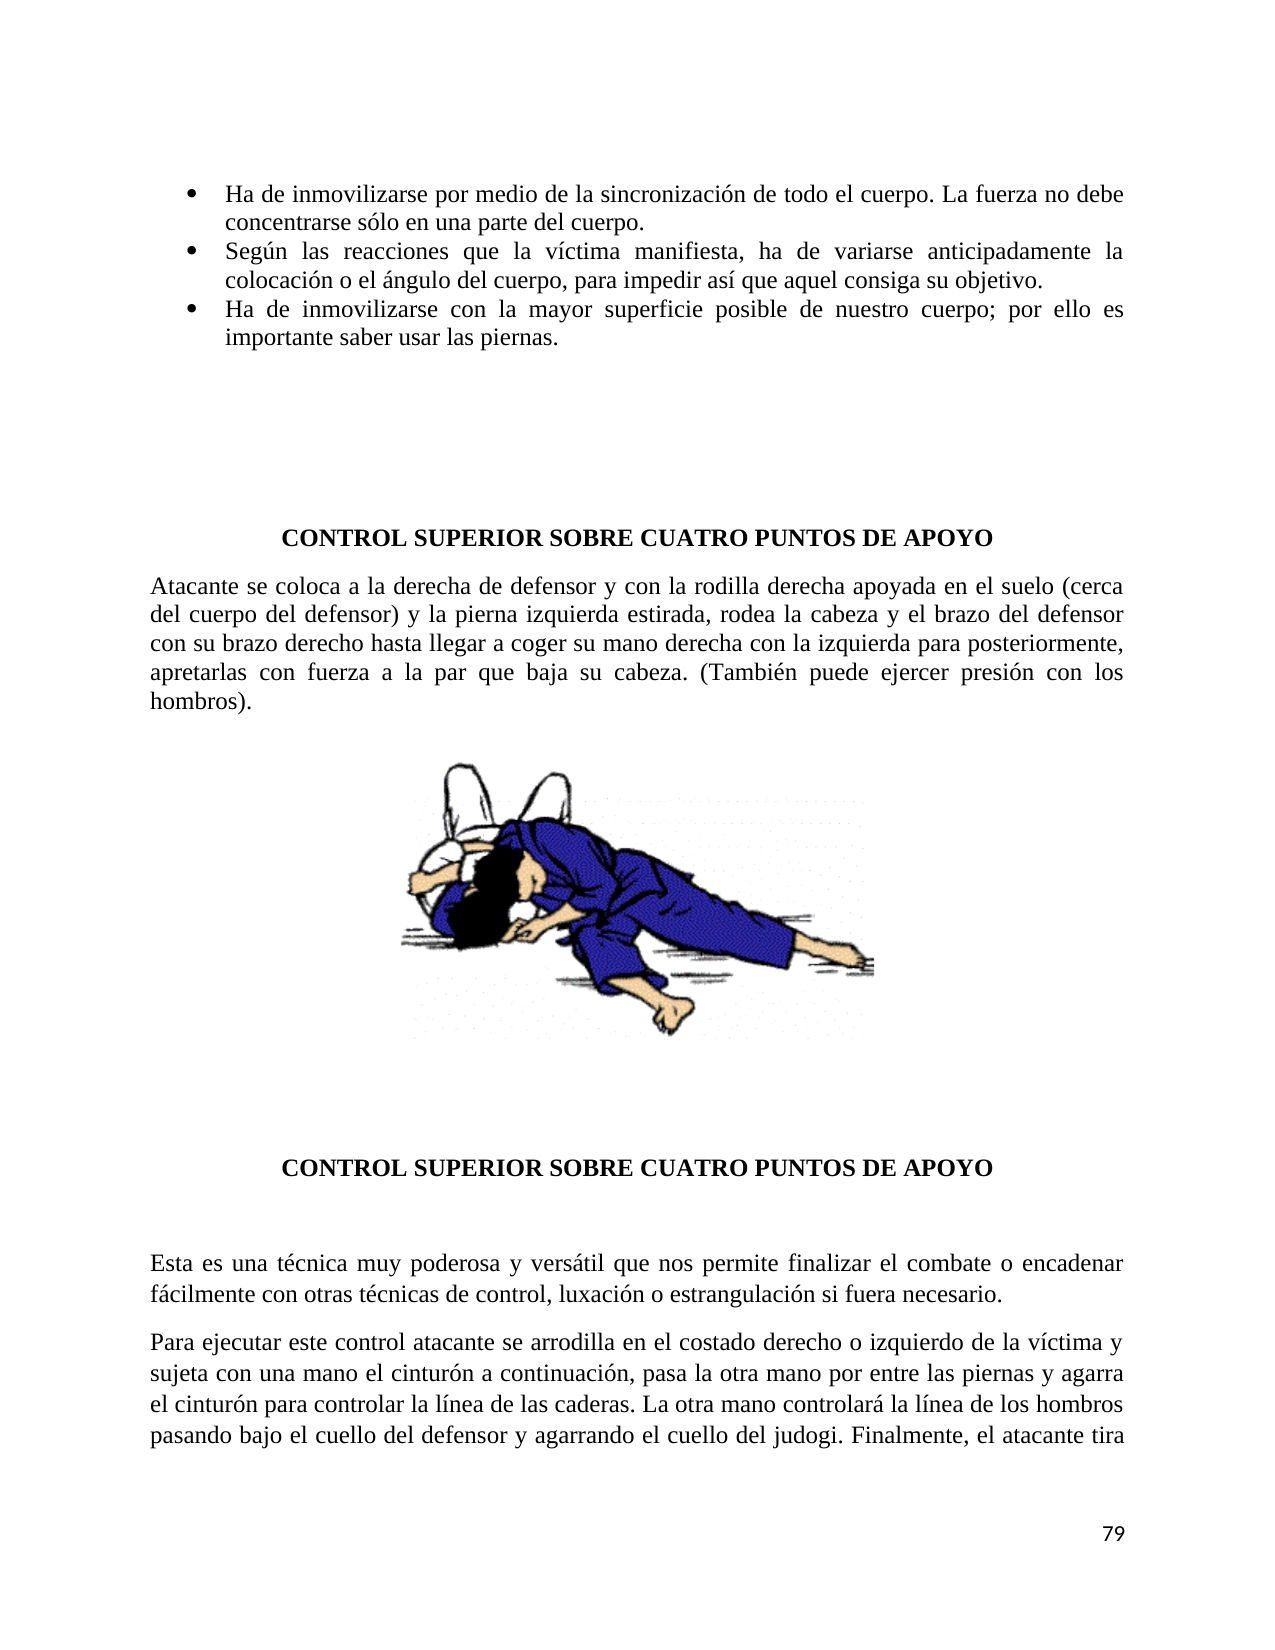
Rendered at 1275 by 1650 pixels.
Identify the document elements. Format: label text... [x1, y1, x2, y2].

list Ha de inmovilizarse con la mayor superficie posible de nuestro cuerpo; por ello es importante saber usar las piernas. [187, 294, 1125, 351]
list Según las reacciones que la víctima manifiesta, ha de variarse anticipadamente la colocación o el ángulo del cuerpo, para impedir así que aquel consiga su objetivo. [187, 236, 1125, 294]
text Esta es una técnica muy poderosa y versátil que nos permite finalizar el combate o encadenar fácilmente con otras técnicas de control, luxación o estrangulación si fuera necesario. [150, 1277, 1125, 1308]
list Ha de inmovilizarse por medio de la sincronización de todo el cuerpo. La fuerza no debe concentrarse sólo en una parte del cuerpo. [187, 179, 1125, 236]
text CONTROL SUPERIOR SOBRE CUATRO PUNTOS DE APOYO [150, 1153, 1125, 1182]
text Atacante se coloca a la derecha de defensor y con la rodilla derecha apoyada en el suelo (cerca del cuerpo del defensor) y la pierna izquierda estirada, rodea la cabeza y el brazo del defensor con su brazo derecho hasta llegar a coger su mano derecha con la izquierda para posteriormente, apretarlas con fuerza a la par que baja su cabeza. (También puede ejercer presión con los hombros). [150, 571, 1125, 714]
picture [400, 762, 875, 1039]
text CONTROL SUPERIOR SOBRE CUATRO PUNTOS DE APOYO [150, 523, 1125, 552]
